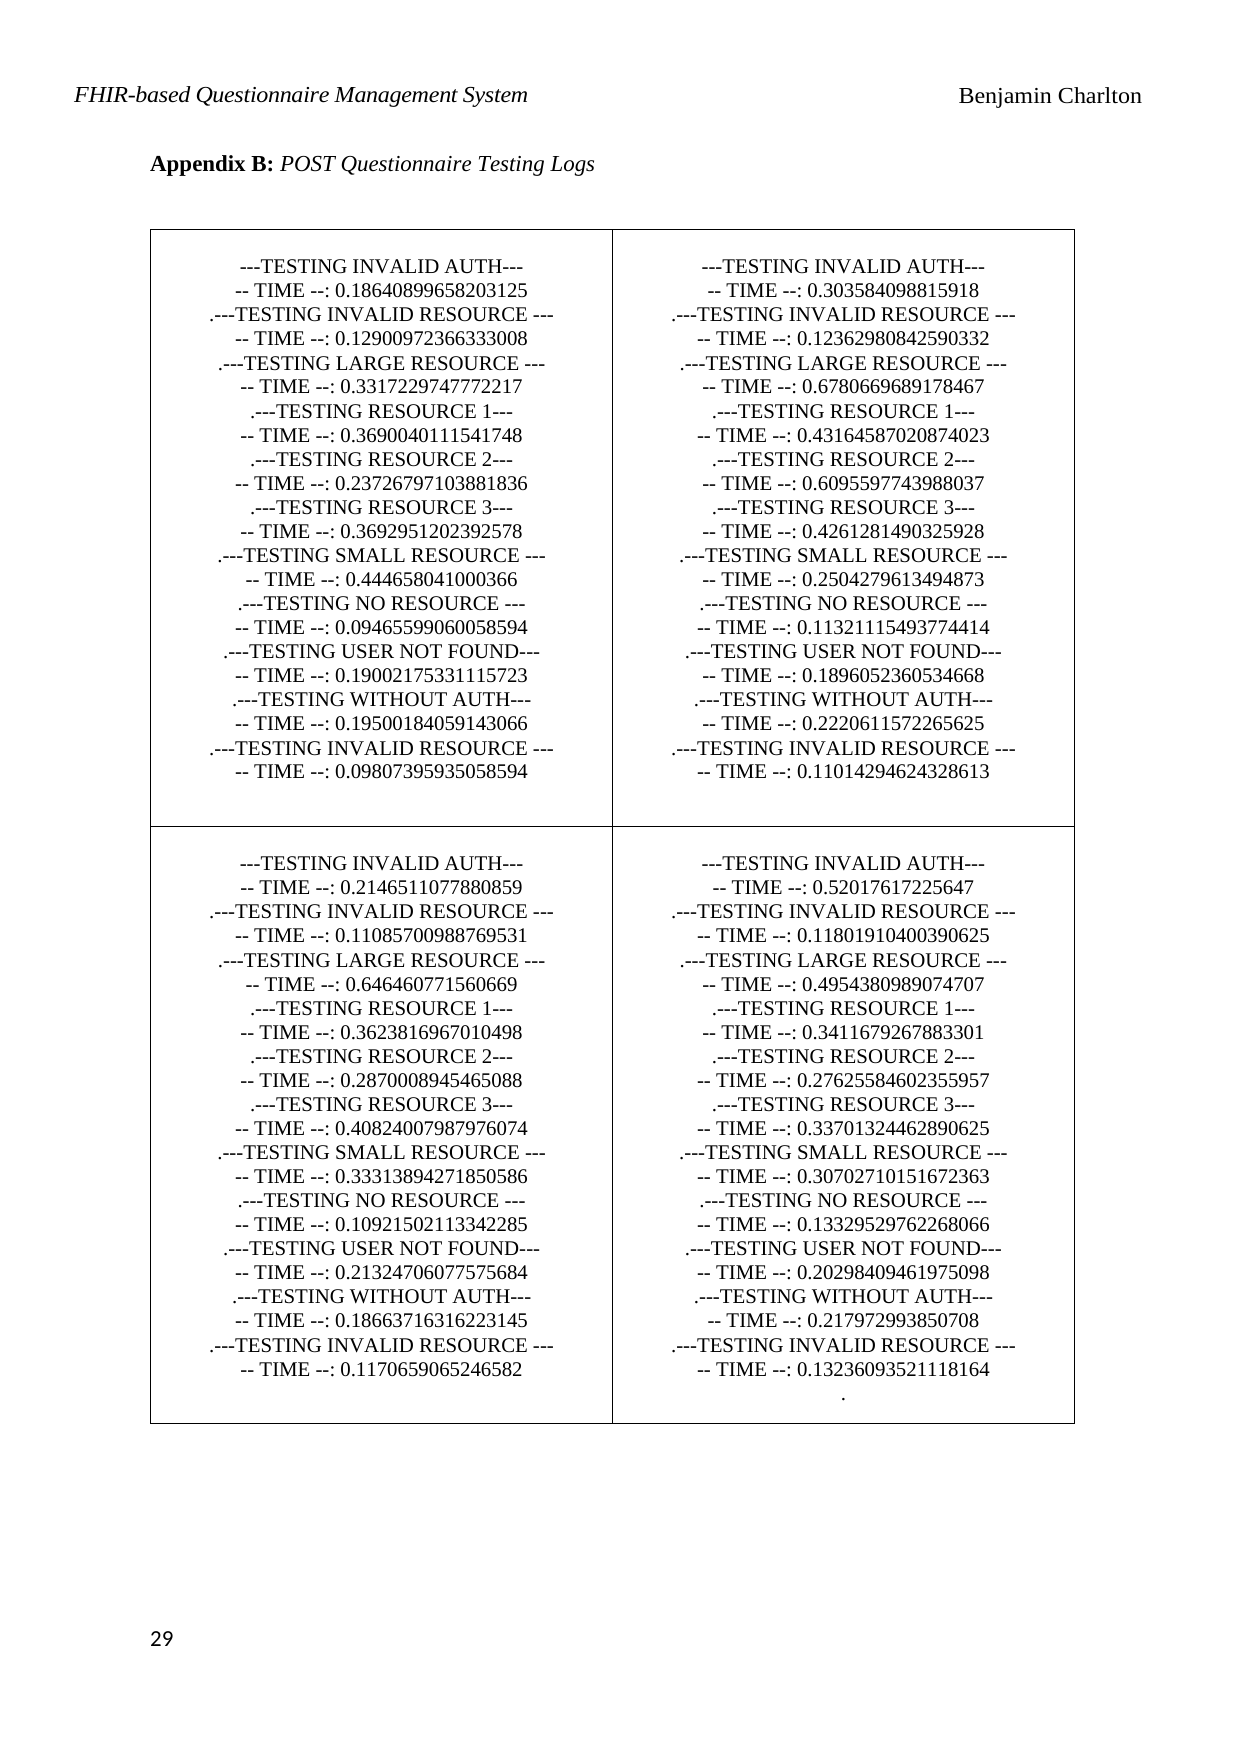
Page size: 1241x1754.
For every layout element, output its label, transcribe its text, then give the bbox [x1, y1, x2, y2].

table_cell ---TESTING INVALID AUTH--- -- TIME --: 0.2146511077880859 .---TESTING INVALID RESOURCE --- -- TIME --: 0.11085700988769531 .---TESTING LARGE RESOURCE --- -- TIME --: 0.646460771560669 .---TESTING RESOURCE 1--- -- TIME --: 0.3623816967010498 .---TESTING RESOURCE 2--- -- TIME --: 0.2870008945465088 .---TESTING RESOURCE 3--- -- TIME --: 0.40824007987976074 .---TESTING SMALL RESOURCE --- -- TIME --: 0.33313894271850586 .---TESTING NO RESOURCE --- -- TIME --: 0.10921502113342285 .---TESTING USER NOT FOUND--- -- TIME --: 0.21324706077575684 .---TESTING WITHOUT AUTH--- -- TIME --: 0.18663716316223145 .---TESTING INVALID RESOURCE --- -- TIME --: 0.1170659065246582 [151, 827, 612, 1423]
table_header ---TESTING INVALID AUTH--- -- TIME --: 0.18640899658203125 .---TESTING INVALID RESOURCE --- -- TIME --: 0.12900972366333008 .---TESTING LARGE RESOURCE --- -- TIME --: 0.3317229747772217 .---TESTING RESOURCE 1--- -- TIME --: 0.3690040111541748 .---TESTING RESOURCE 2--- -- TIME --: 0.23726797103881836 .---TESTING RESOURCE 3--- -- TIME --: 0.3692951202392578 .---TESTING SMALL RESOURCE --- -- TIME --: 0.444658041000366 .---TESTING NO RESOURCE --- -- TIME --: 0.09465599060058594 .---TESTING USER NOT FOUND--- -- TIME --: 0.19002175331115723 .---TESTING WITHOUT AUTH--- -- TIME --: 0.19500184059143066 .---TESTING INVALID RESOURCE --- -- TIME --: 0.09807395935058594 [151, 230, 612, 826]
text Appendix B: POST Questionnaire Testing Logs [150, 150, 1090, 176]
table_cell ---TESTING INVALID AUTH--- -- TIME --: 0.52017617225647 .---TESTING INVALID RESOURCE --- -- TIME --: 0.11801910400390625 .---TESTING LARGE RESOURCE --- -- TIME --: 0.4954380989074707 .---TESTING RESOURCE 1--- -- TIME --: 0.3411679267883301 .---TESTING RESOURCE 2--- -- TIME --: 0.27625584602355957 .---TESTING RESOURCE 3--- -- TIME --: 0.33701324462890625 .---TESTING SMALL RESOURCE --- -- TIME --: 0.30702710151672363 .---TESTING NO RESOURCE --- -- TIME --: 0.13329529762268066 .---TESTING USER NOT FOUND--- -- TIME --: 0.20298409461975098 .---TESTING WITHOUT AUTH--- -- TIME --: 0.217972993850708 .---TESTING INVALID RESOURCE --- -- TIME --: 0.13236093521118164 . [613, 827, 1074, 1423]
table_header ---TESTING INVALID AUTH--- -- TIME --: 0.303584098815918 .---TESTING INVALID RESOURCE --- -- TIME --: 0.12362980842590332 .---TESTING LARGE RESOURCE --- -- TIME --: 0.6780669689178467 .---TESTING RESOURCE 1--- -- TIME --: 0.43164587020874023 .---TESTING RESOURCE 2--- -- TIME --: 0.6095597743988037 .---TESTING RESOURCE 3--- -- TIME --: 0.4261281490325928 .---TESTING SMALL RESOURCE --- -- TIME --: 0.2504279613494873 .---TESTING NO RESOURCE --- -- TIME --: 0.11321115493774414 .---TESTING USER NOT FOUND--- -- TIME --: 0.1896052360534668 .---TESTING WITHOUT AUTH--- -- TIME --: 0.2220611572265625 .---TESTING INVALID RESOURCE --- -- TIME --: 0.11014294624328613 [613, 230, 1074, 826]
